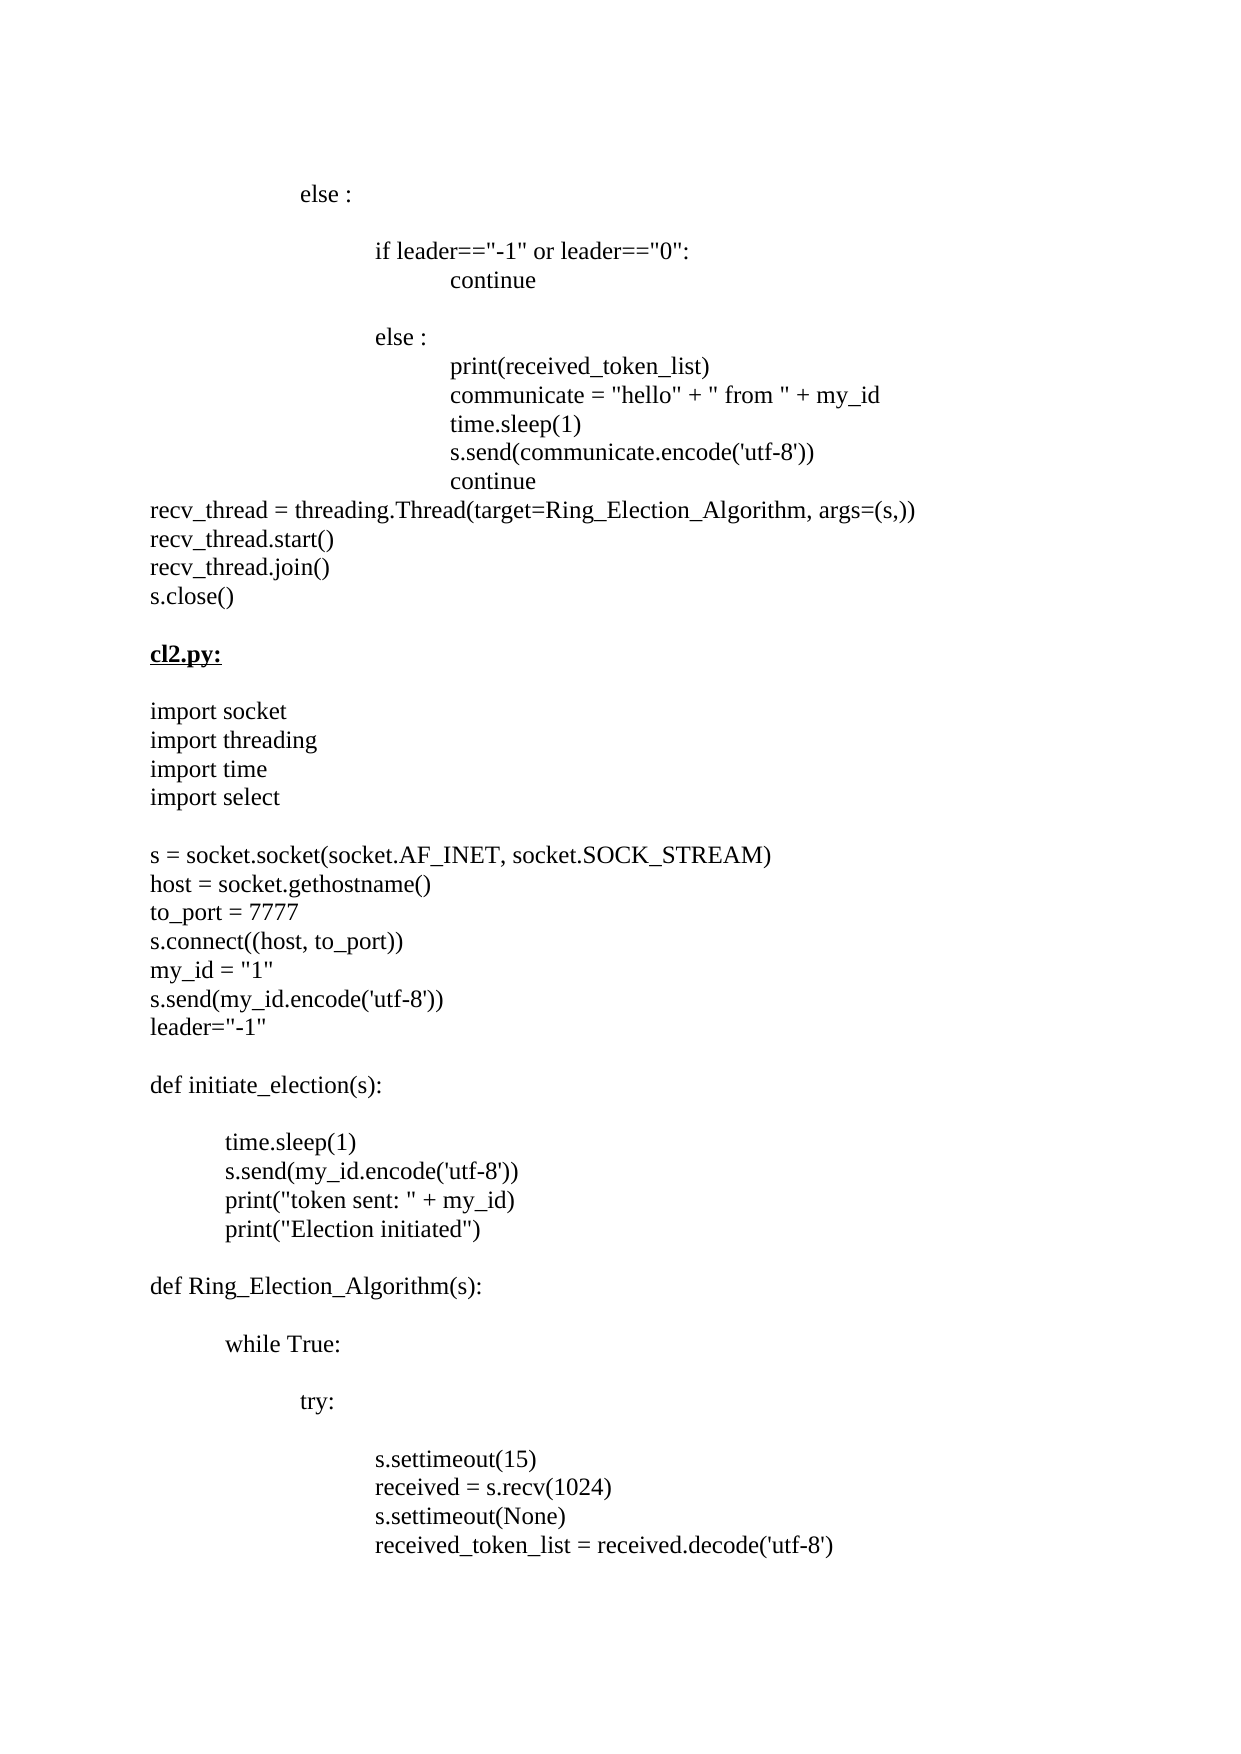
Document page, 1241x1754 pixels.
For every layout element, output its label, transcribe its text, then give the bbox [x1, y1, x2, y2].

text continue [150, 466, 1090, 495]
text s.close() [150, 581, 1090, 610]
text s.settimeout(None) [150, 1501, 1090, 1530]
text s = socket.socket(socket.AF_INET, socket.SOCK_STREAM) [150, 840, 1090, 869]
text time.sleep(1) [150, 1127, 1090, 1156]
text while True: [150, 1329, 1090, 1357]
text def initiate_election(s): [150, 1070, 1090, 1099]
text def Ring_Election_Algorithm(s): [150, 1271, 1090, 1300]
text time.sleep(1) [150, 409, 1090, 437]
text else : [150, 179, 1090, 207]
text s.settimeout(15) [150, 1444, 1090, 1472]
text else : [150, 322, 1090, 351]
text communicate = "hello" + " from " + my_id [150, 380, 1090, 409]
text my_id = "1" [150, 955, 1090, 984]
text import socket [150, 696, 1090, 725]
text recv_thread = threading.Thread(target=Ring_Election_Algorithm, args=(s,)) [150, 495, 1090, 524]
text recv_thread.join() [150, 552, 1090, 581]
text s.connect((host, to_port)) [150, 926, 1090, 955]
text if leader=="-1" or leader=="0": [150, 236, 1090, 265]
text s.send(my_id.encode('utf-8')) [150, 1156, 1090, 1185]
text leader="-1" [150, 1012, 1090, 1041]
text import time [150, 754, 1090, 782]
text print(received_token_list) [150, 351, 1090, 380]
text s.send(my_id.encode('utf-8')) [150, 984, 1090, 1012]
text recv_thread.start() [150, 524, 1090, 552]
text received = s.recv(1024) [150, 1472, 1090, 1501]
text print("Election initiated") [150, 1214, 1090, 1242]
text cl2.py: [150, 639, 1090, 667]
text import threading [150, 725, 1090, 754]
text try: [150, 1386, 1090, 1415]
text s.send(communicate.encode('utf-8')) [150, 437, 1090, 466]
text print("token sent: " + my_id) [150, 1185, 1090, 1214]
text continue [150, 265, 1090, 294]
text to_port = 7777 [150, 897, 1090, 926]
text host = socket.gethostname() [150, 869, 1090, 897]
text import select [150, 782, 1090, 811]
text received_token_list = received.decode('utf-8') [150, 1530, 1090, 1559]
